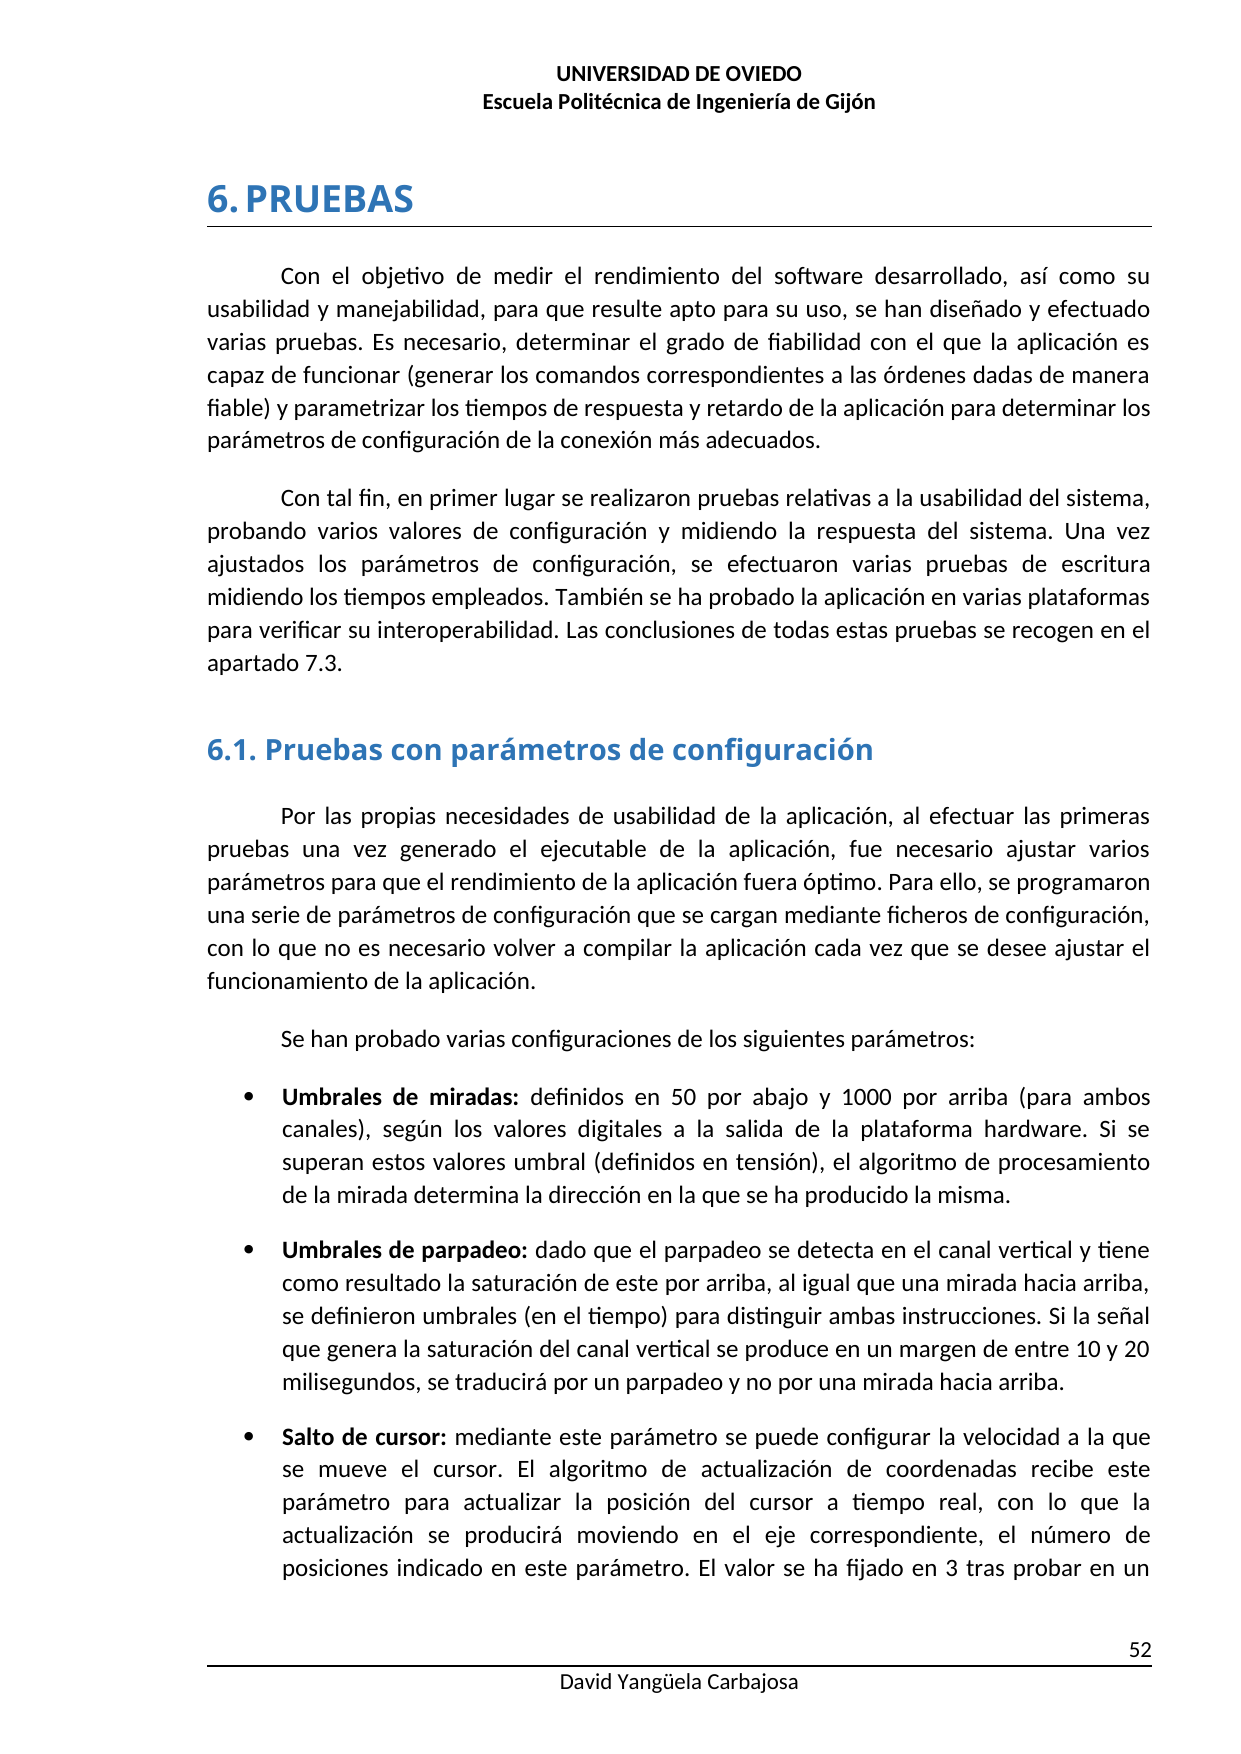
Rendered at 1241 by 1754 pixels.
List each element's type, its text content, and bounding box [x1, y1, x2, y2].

text Se han probado varias configuraciones de los siguientes parámetros: [207, 1023, 1152, 1053]
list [244, 1421, 1152, 1583]
text Con tal fin, en primer lugar se realizaron pruebas relativas a la usabilidad del sistema, probando varios valores de configuración y midiendo la respuesta del sistema. Una vez ajustados los parámetros de configuración, se efectuaron varias pruebas de escritura midiendo los tiempos empleados. También se ha probado la aplicación en varias plataformas para verificar su interoperabilidad. Las conclusiones de todas estas pruebas se recogen en el apartado 7.3. [207, 482, 1152, 678]
list Umbrales de miradas: definidos en 50 por abajo y 1000 por arriba (para ambos canales), según los valores digitales a la salida de la plataforma hardware. Si se superan estos valores umbral (definidos en tensión), el algoritmo de procesamiento de la mirada determina la dirección en la que se ha producido la misma. [244, 1081, 1152, 1210]
list Umbrales de parpadeo: dado que el parpadeo se detecta en el canal vertical y tiene como resultado la saturación de este por arriba, al igual que una mirada hacia arriba, se definieron umbrales (en el tiempo) para distinguir ambas instrucciones. Si la señal que genera la saturación del canal vertical se produce en un margen de entre 10 y 20 milisegundos, se traducirá por un parpadeo y no por una mirada hacia arriba. [244, 1234, 1152, 1396]
text Por las propias necesidades de usabilidad de la aplicación, al efectuar las primeras pruebas una vez generado el ejecutable de la aplicación, fue necesario ajustar varios parámetros para que el rendimiento de la aplicación fuera óptimo. Para ello, se programaron una serie de parámetros de configuración que se cargan mediante ficheros de configuración, con lo que no es necesario volver a compilar la aplicación cada vez que se desee ajustar el funcionamiento de la aplicación. [207, 800, 1152, 995]
text Con el objetivo de medir el rendimiento del software desarrollado, así como su usabilidad y manejabilidad, para que resulte apto para su uso, se han diseñado y efectuado varias pruebas. Es necesario, determinar el grado de fiabilidad con el que la aplicación es capaz de funcionar (generar los comandos correspondientes a las órdenes dadas de manera fiable) y parametrizar los tiempos de respuesta y retardo de la aplicación para determinar los parámetros de configuración de la conexión más adecuados. [207, 260, 1152, 455]
subtitle 6.1. Pruebas con parámetros de configuración [207, 729, 1152, 769]
subtitle PRUEBAS [207, 173, 1152, 226]
